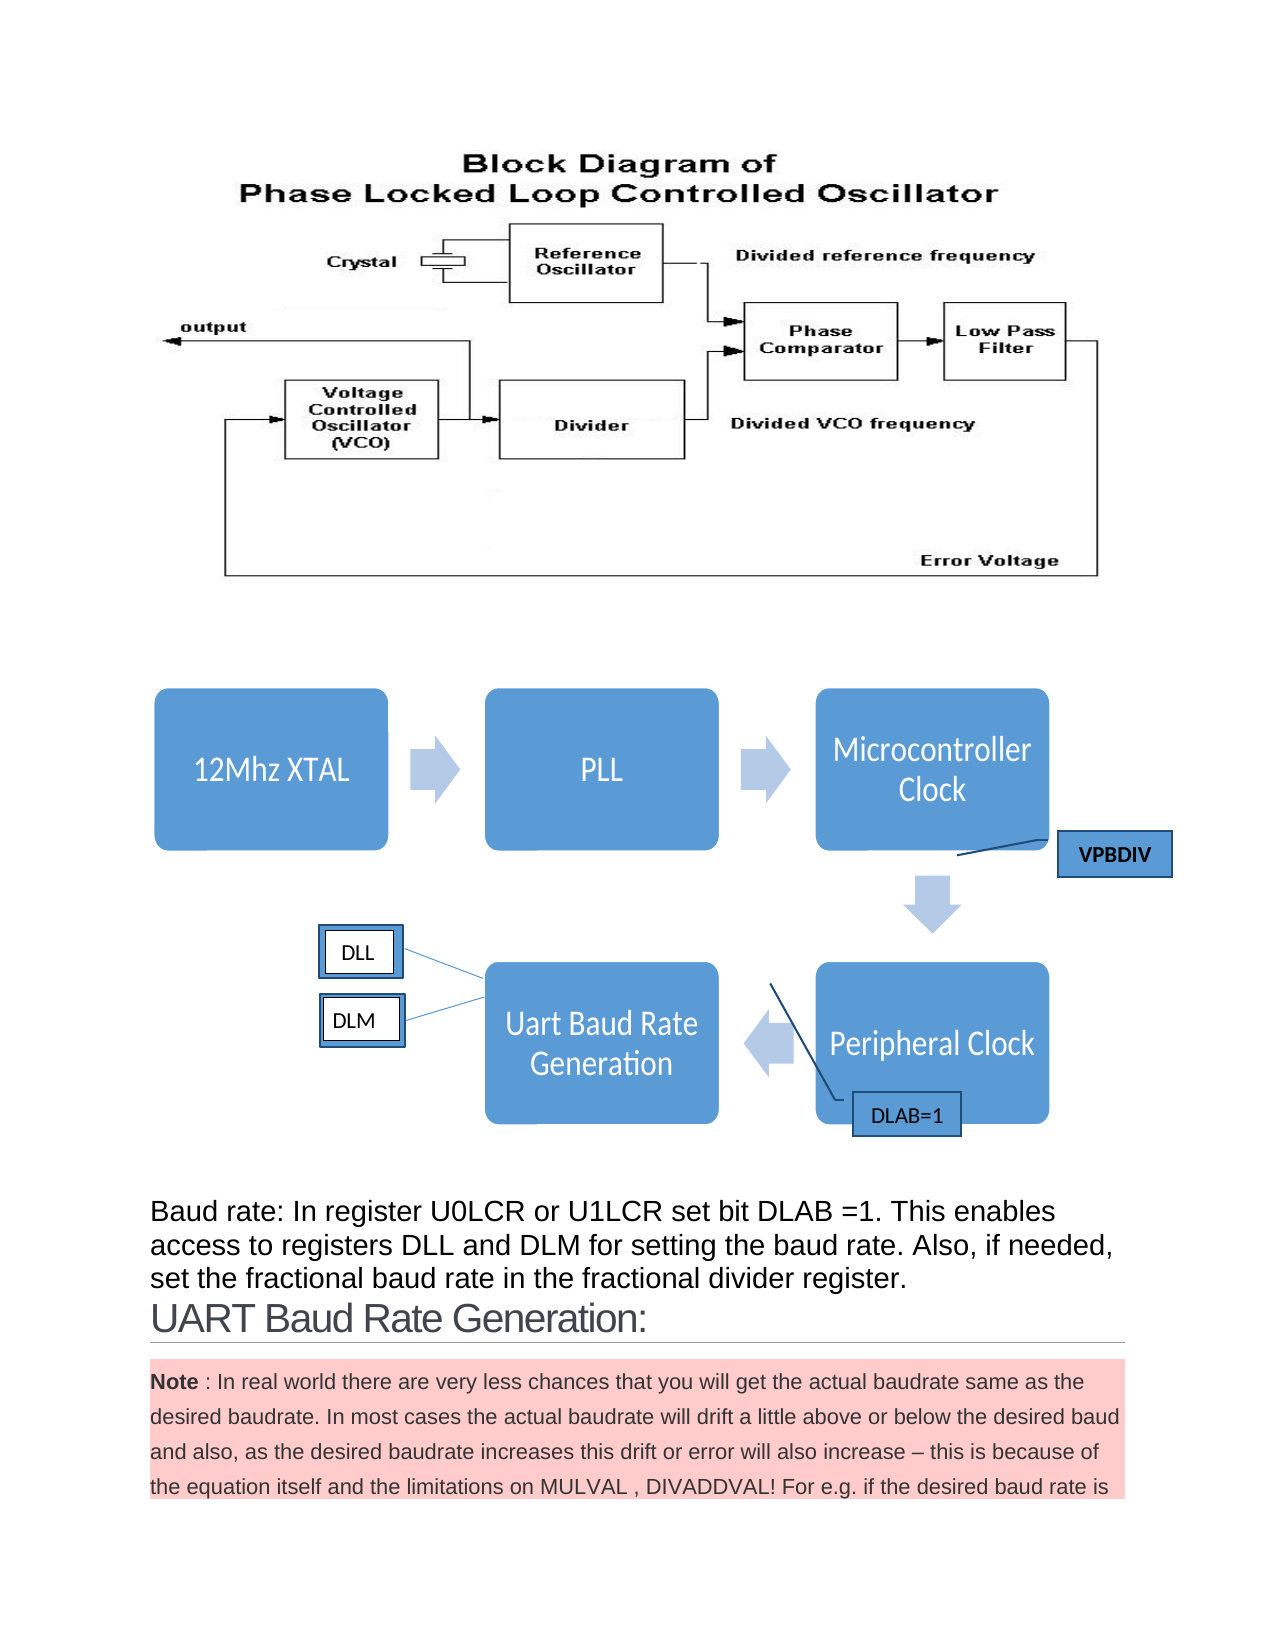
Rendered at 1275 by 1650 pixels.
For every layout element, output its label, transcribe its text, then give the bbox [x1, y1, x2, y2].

picture [150, 150, 1113, 585]
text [150, 1359, 1125, 1499]
subtitle UART Baud Rate Generation: [150, 1295, 1125, 1342]
text Baud rate: In register U0LCR or U1LCR set bit DLAB =1. This enables access to registers DLL and DLM for setting the baud rate. Also, if needed, set the fractional baud rate in the fractional divider register. [150, 1194, 1125, 1295]
